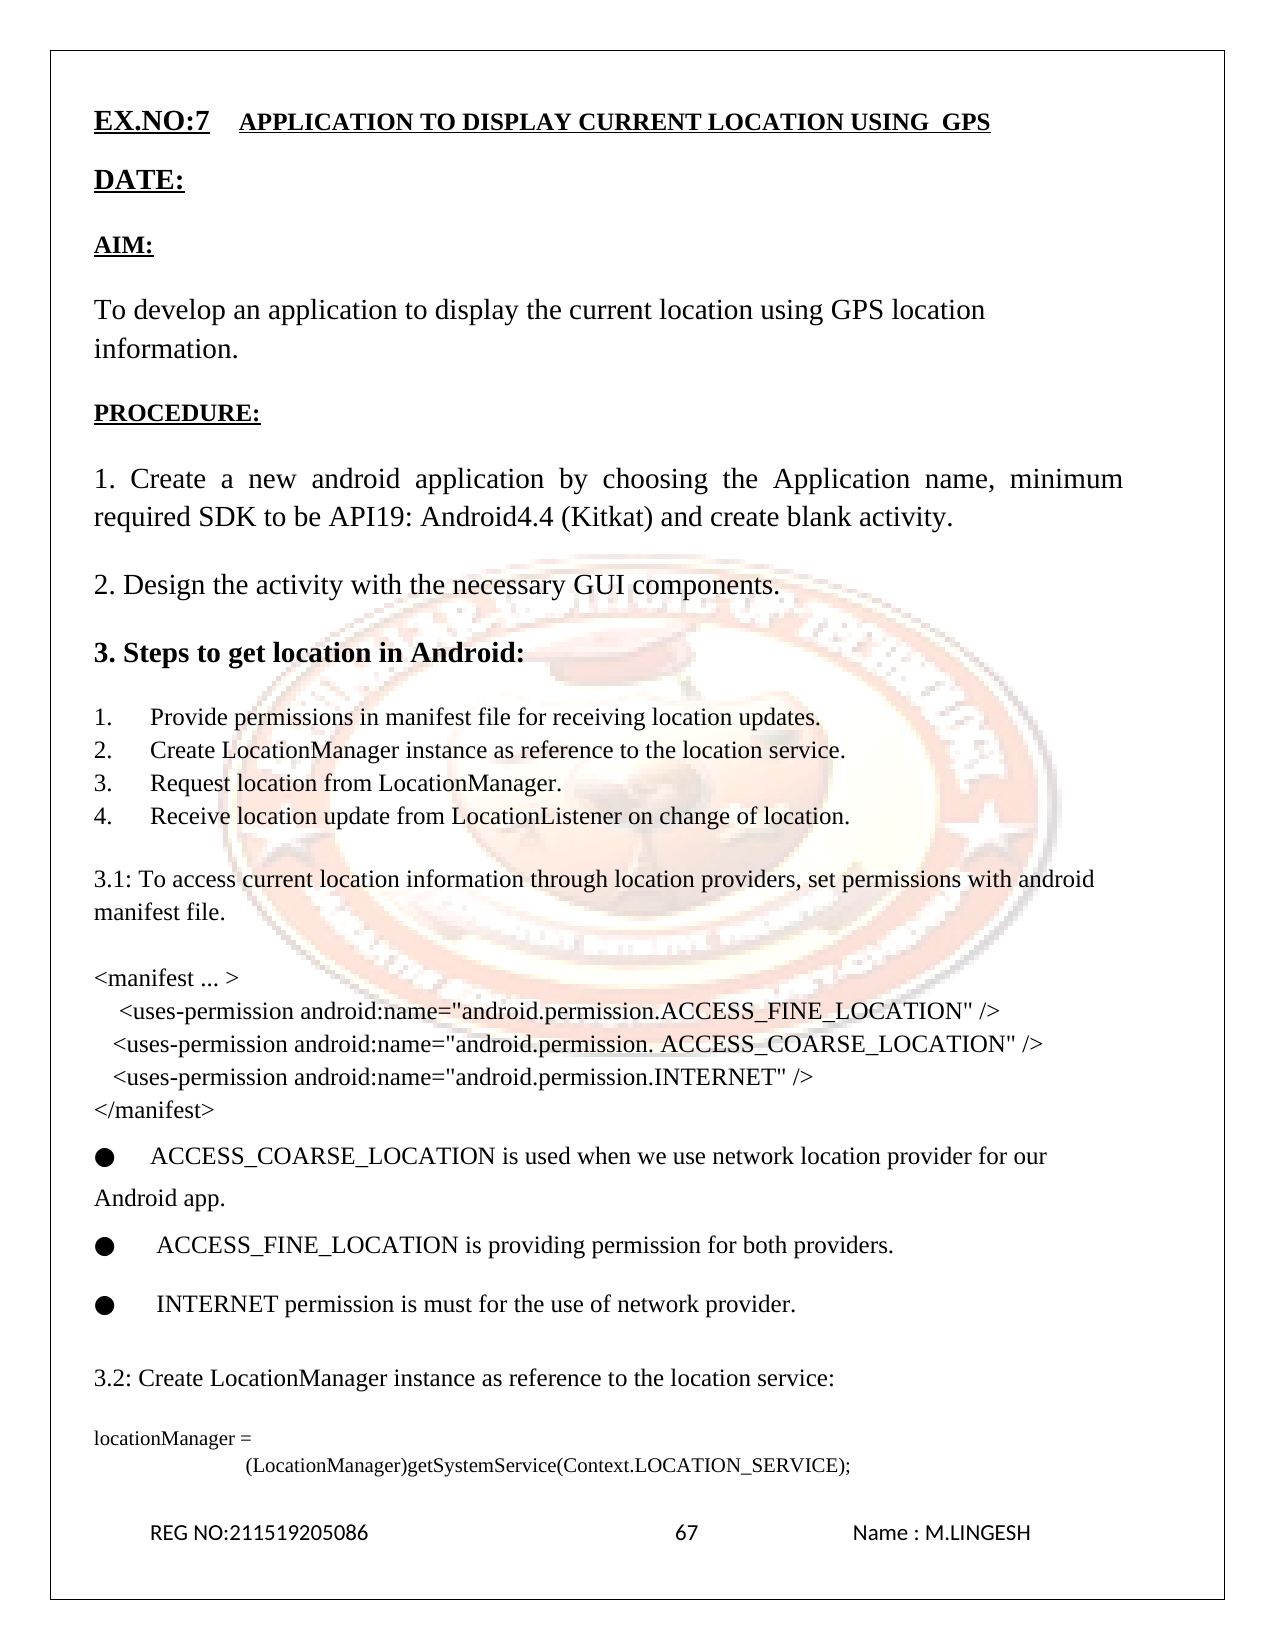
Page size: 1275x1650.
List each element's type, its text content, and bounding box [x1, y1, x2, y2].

list Create LocationManager instance as reference to the location service. [94, 735, 1125, 764]
text EX.NO:7 APPLICATION TO DISPLAY CURRENT LOCATION USING GPS [94, 103, 1125, 137]
text 1. Create a new android application by choosing the Application name, minimum required SDK to be API19: Android4.4 (Kitkat) and create blank activity. [94, 461, 1125, 533]
text <uses-permission android:name="android.permission.ACCESS_FINE_LOCATION" /> [94, 996, 1125, 1024]
text DATE: [94, 162, 1125, 196]
text <uses-permission android:name="android.permission. ACCESS_COARSE_LOCATION" /> [94, 1029, 1125, 1057]
list INTERNET permission is must for the use of network provider. [94, 1275, 1125, 1326]
list Provide permissions in manifest file for receiving location updates. [94, 702, 1125, 731]
list Request location from LocationManager. [94, 768, 1125, 797]
list ACCESS_COARSE_LOCATION is used when we use network location provider for our Android app. [94, 1128, 1125, 1212]
text 3.1: To access current location information through location providers, set permissions with android manifest file. [94, 864, 1125, 925]
list ACCESS_FINE_LOCATION is providing permission for both providers. [94, 1216, 1125, 1268]
subtitle 3.2: Create LocationManager instance as reference to the location service: [94, 1363, 1125, 1392]
text PROCEDURE: [94, 398, 1125, 427]
text <uses-permission android:name="android.permission.INTERNET" /> [94, 1062, 1125, 1091]
text 2. Design the activity with the necessary GUI components. [94, 567, 1125, 601]
text </manifest> [94, 1095, 1125, 1123]
text <manifest ... > [94, 963, 1125, 991]
text To develop an application to display the current location using GPS location information. [94, 292, 1125, 364]
text 3. Steps to get location in Android: [94, 635, 1125, 668]
text AIM: [94, 230, 1125, 259]
text locationManager = [94, 1425, 1125, 1449]
text (LocationManager)getSystemService(Context.LOCATION_SERVICE); [94, 1453, 1125, 1477]
list Receive location update from LocationListener on change of location. [94, 801, 1125, 830]
